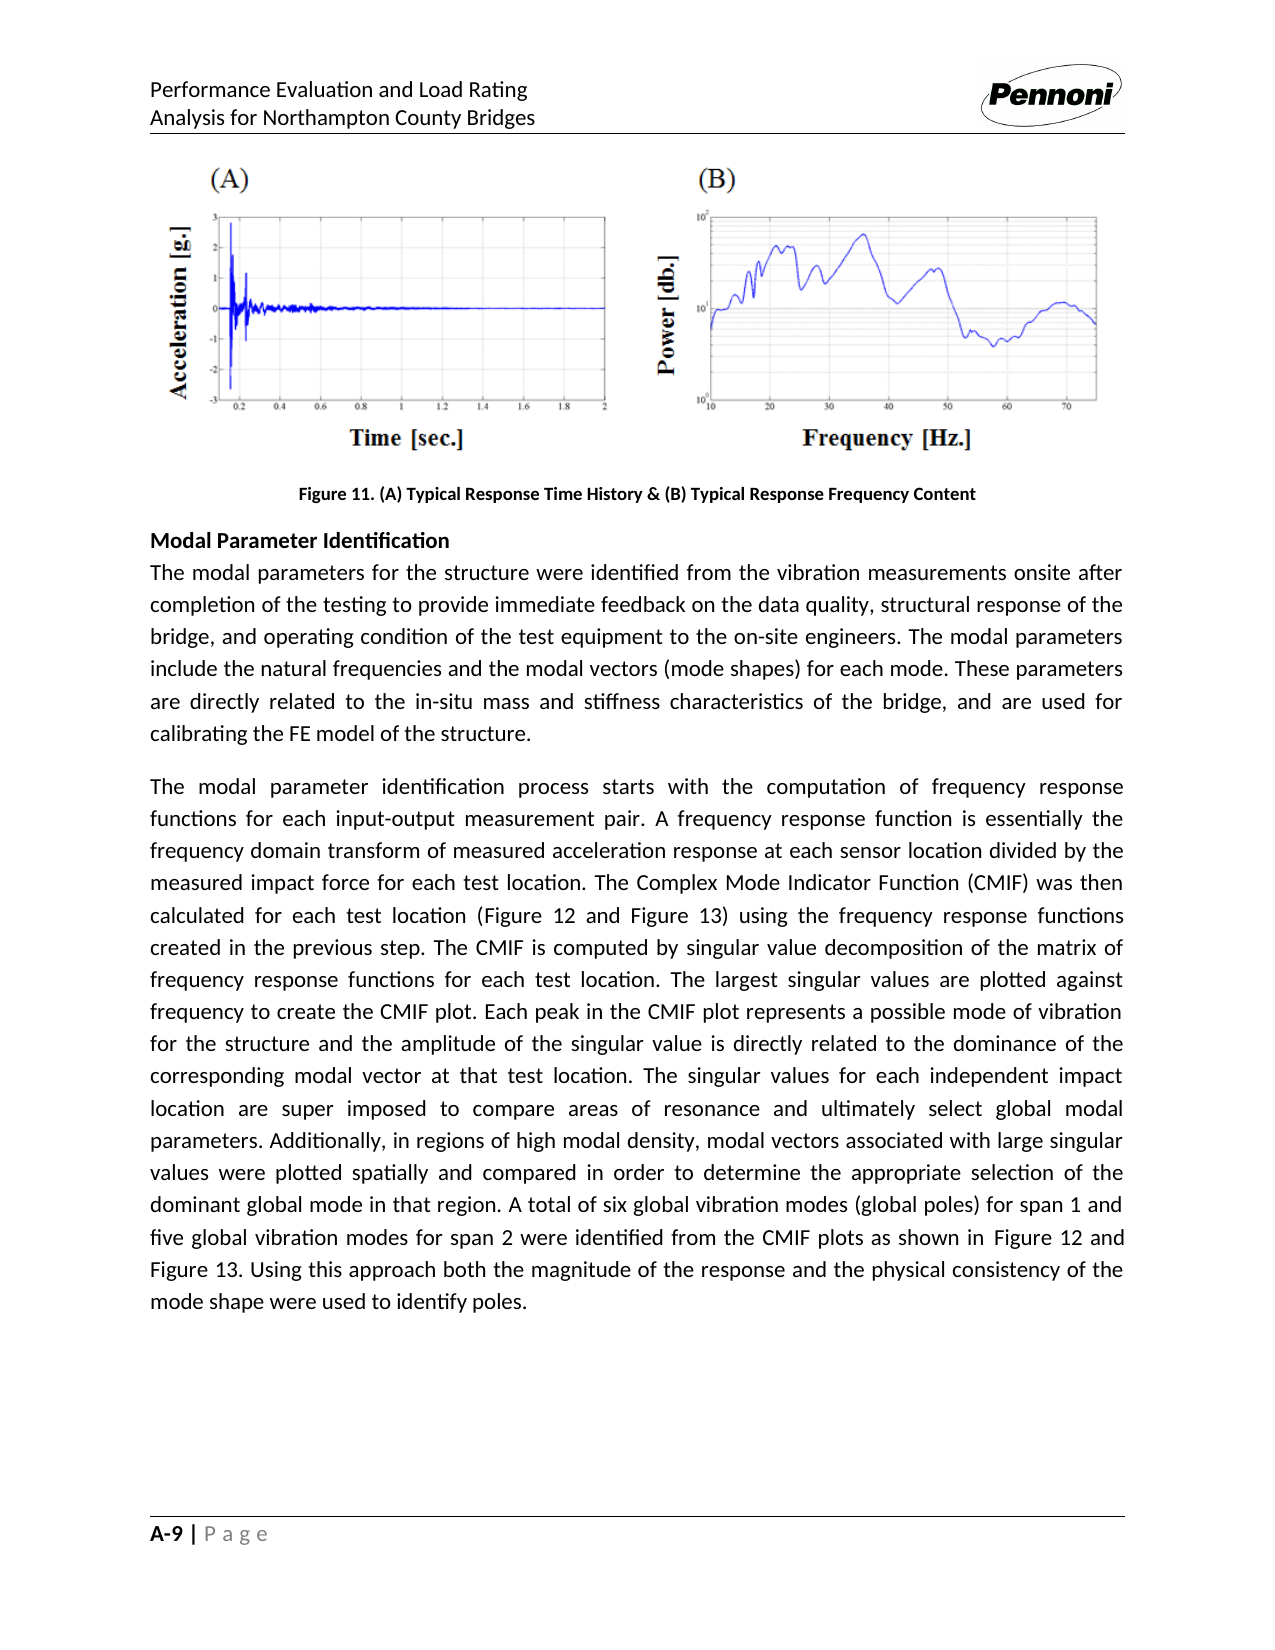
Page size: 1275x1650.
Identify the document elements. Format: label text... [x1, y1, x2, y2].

text The modal parameter identification process starts with the computation of frequency response functions for each input-output measurement pair. A frequency response function is essentially the frequency domain transform of measured acceleration response at each sensor location divided by the measured impact force for each test location. The Complex Mode Indicator Function (CMIF) was then calculated for each test location (Figure 12 and Figure 13) using the frequency response functions created in the previous step. The CMIF is computed by singular value decomposition of the matrix of frequency response functions for each test location. The largest singular values are plotted against frequency to create the CMIF plot. Each peak in the CMIF plot represents a possible mode of vibration for the structure and the amplitude of the singular value is directly related to the dominance of the corresponding modal vector at that test location. The singular values for each independent impact location are super imposed to compare areas of resonance and ultimately select global modal parameters. Additionally, in regions of high modal density, modal vectors associated with large singular values were plotted spatially and compared in order to determine the appropriate selection of the dominant global mode in that region. A total of six global vibration modes (global poles) for span 1 and five global vibration modes for span 2 were identified from the CMIF plots as shown in Figure 12 and Figure 13. Using this approach both the magnitude of the response and the physical consistency of the mode shape were used to identify poles. [150, 772, 1125, 1315]
picture [976, 61, 1125, 132]
picture [150, 162, 1125, 462]
subtitle Modal Parameter Identification [150, 526, 1125, 554]
text The modal parameters for the structure were identified from the vibration measurements onsite after completion of the testing to provide immediate feedback on the data quality, structural response of the bridge, and operating condition of the test equipment to the on-site engineers. The modal parameters include the natural frequencies and the modal vectors (mode shapes) for each mode. These parameters are directly related to the in-situ mass and stiffness characteristics of the bridge, and are used for calibrating the FE model of the structure. [150, 558, 1125, 747]
text Figure 11. (A) Typical Response Time History & (B) Typical Response Frequency Content [150, 482, 1125, 505]
